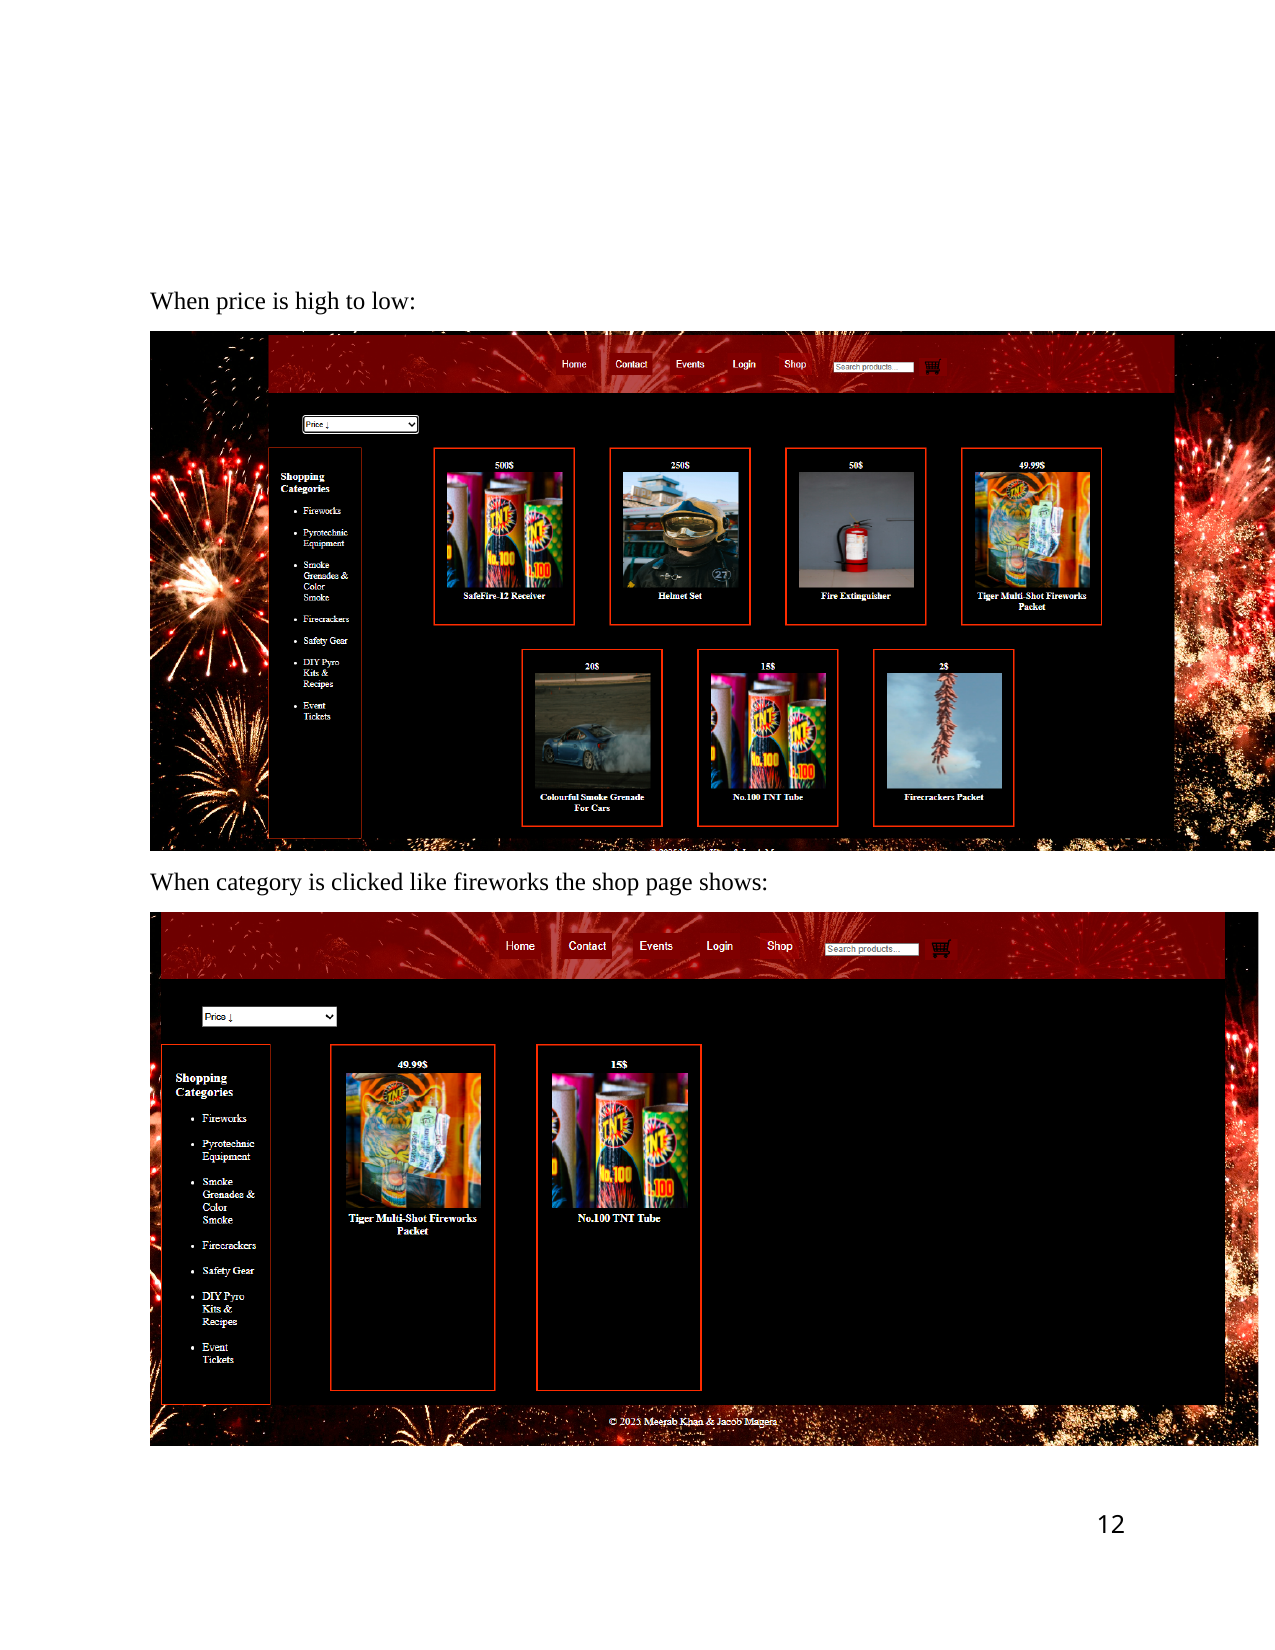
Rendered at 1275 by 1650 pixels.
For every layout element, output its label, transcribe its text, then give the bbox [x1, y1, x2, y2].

picture [150, 331, 1275, 851]
text When price is high to low: [150, 286, 1125, 315]
text When category is clicked like fireworks the shop page shows: [150, 867, 1125, 896]
picture [150, 912, 1259, 1446]
